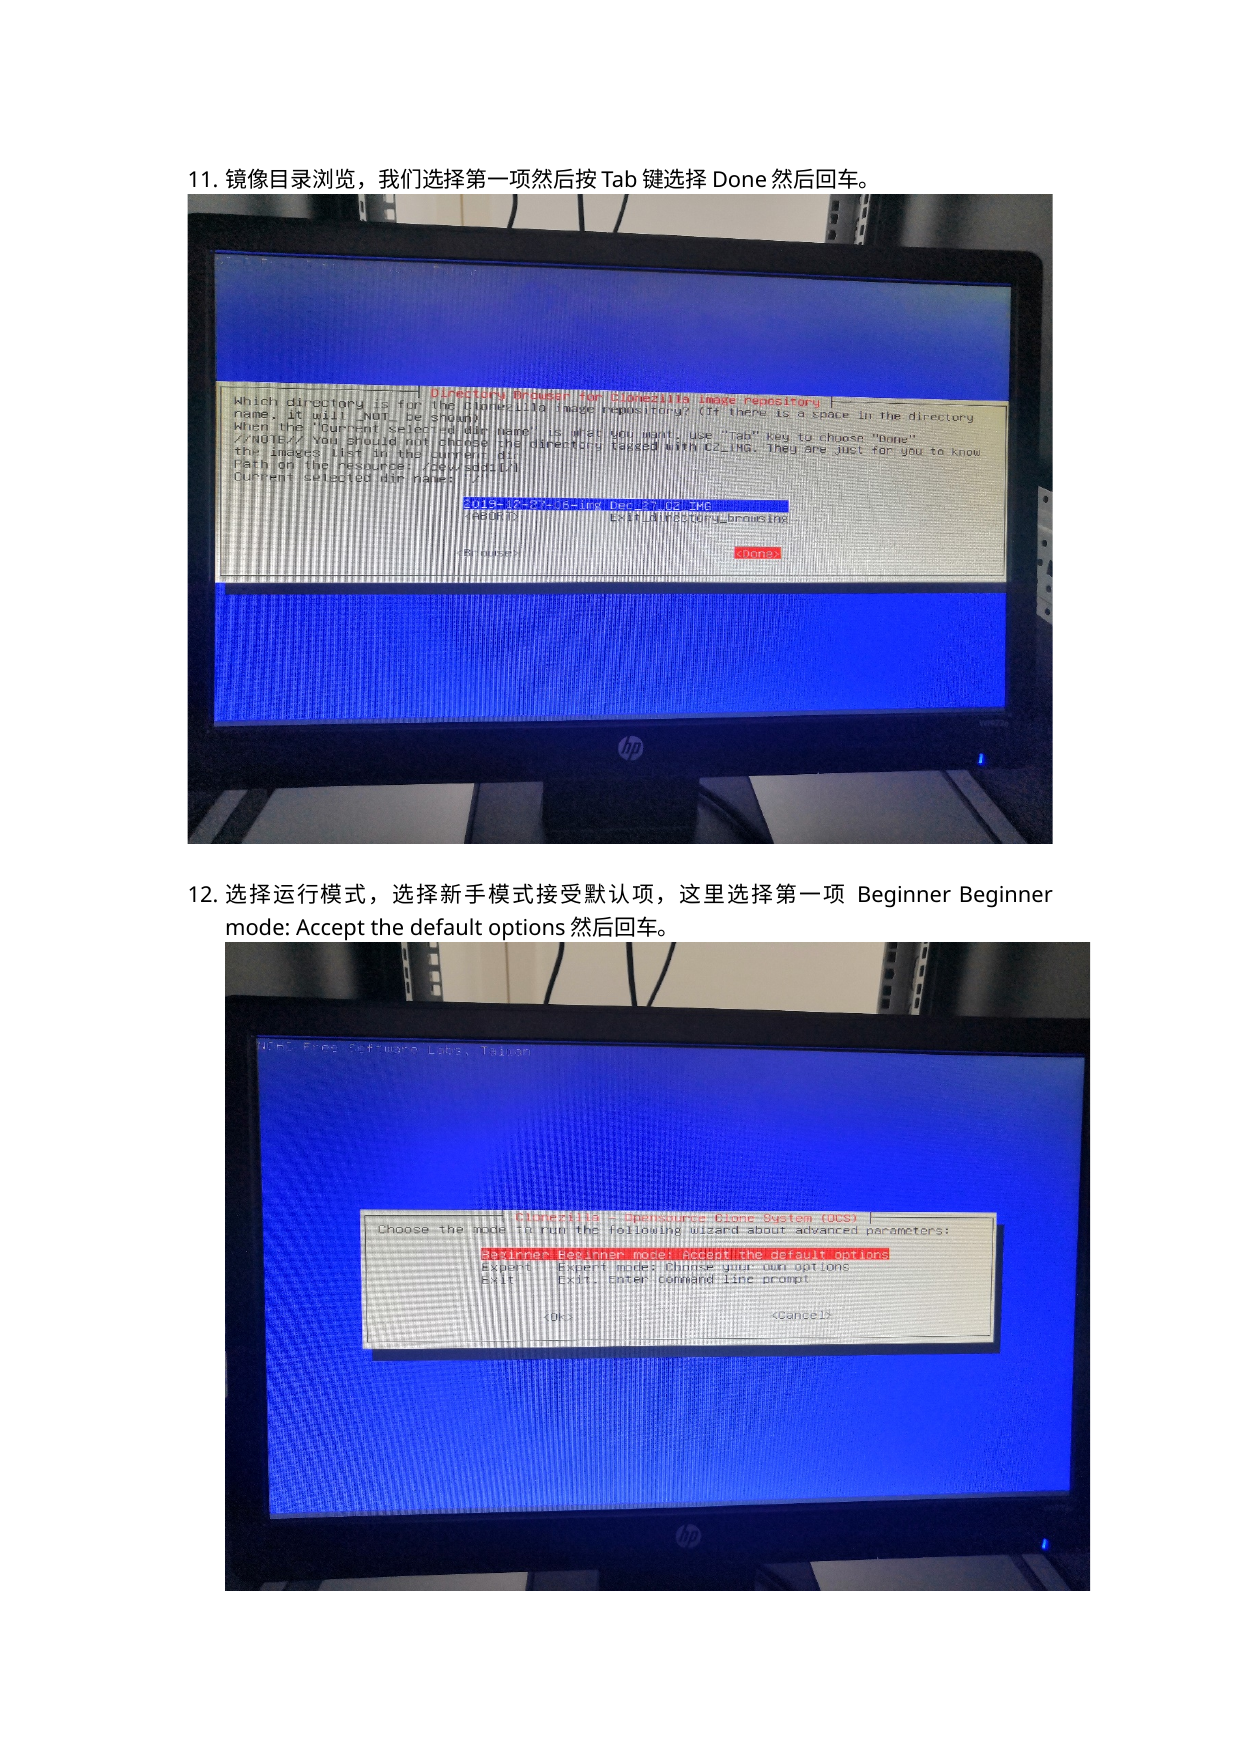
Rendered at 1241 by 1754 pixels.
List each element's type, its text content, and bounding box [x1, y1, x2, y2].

picture [225, 942, 1091, 1591]
list 镜像目录浏览，我们选择第一项然后按Tab键选择Done然后回车。 [187, 162, 1053, 194]
list 选择运行模式，选择新手模式接受默认项，这里选择第一项 Beginner Beginner mode: Accept the default options然后回车。 [187, 877, 1053, 942]
picture [187, 194, 1053, 844]
